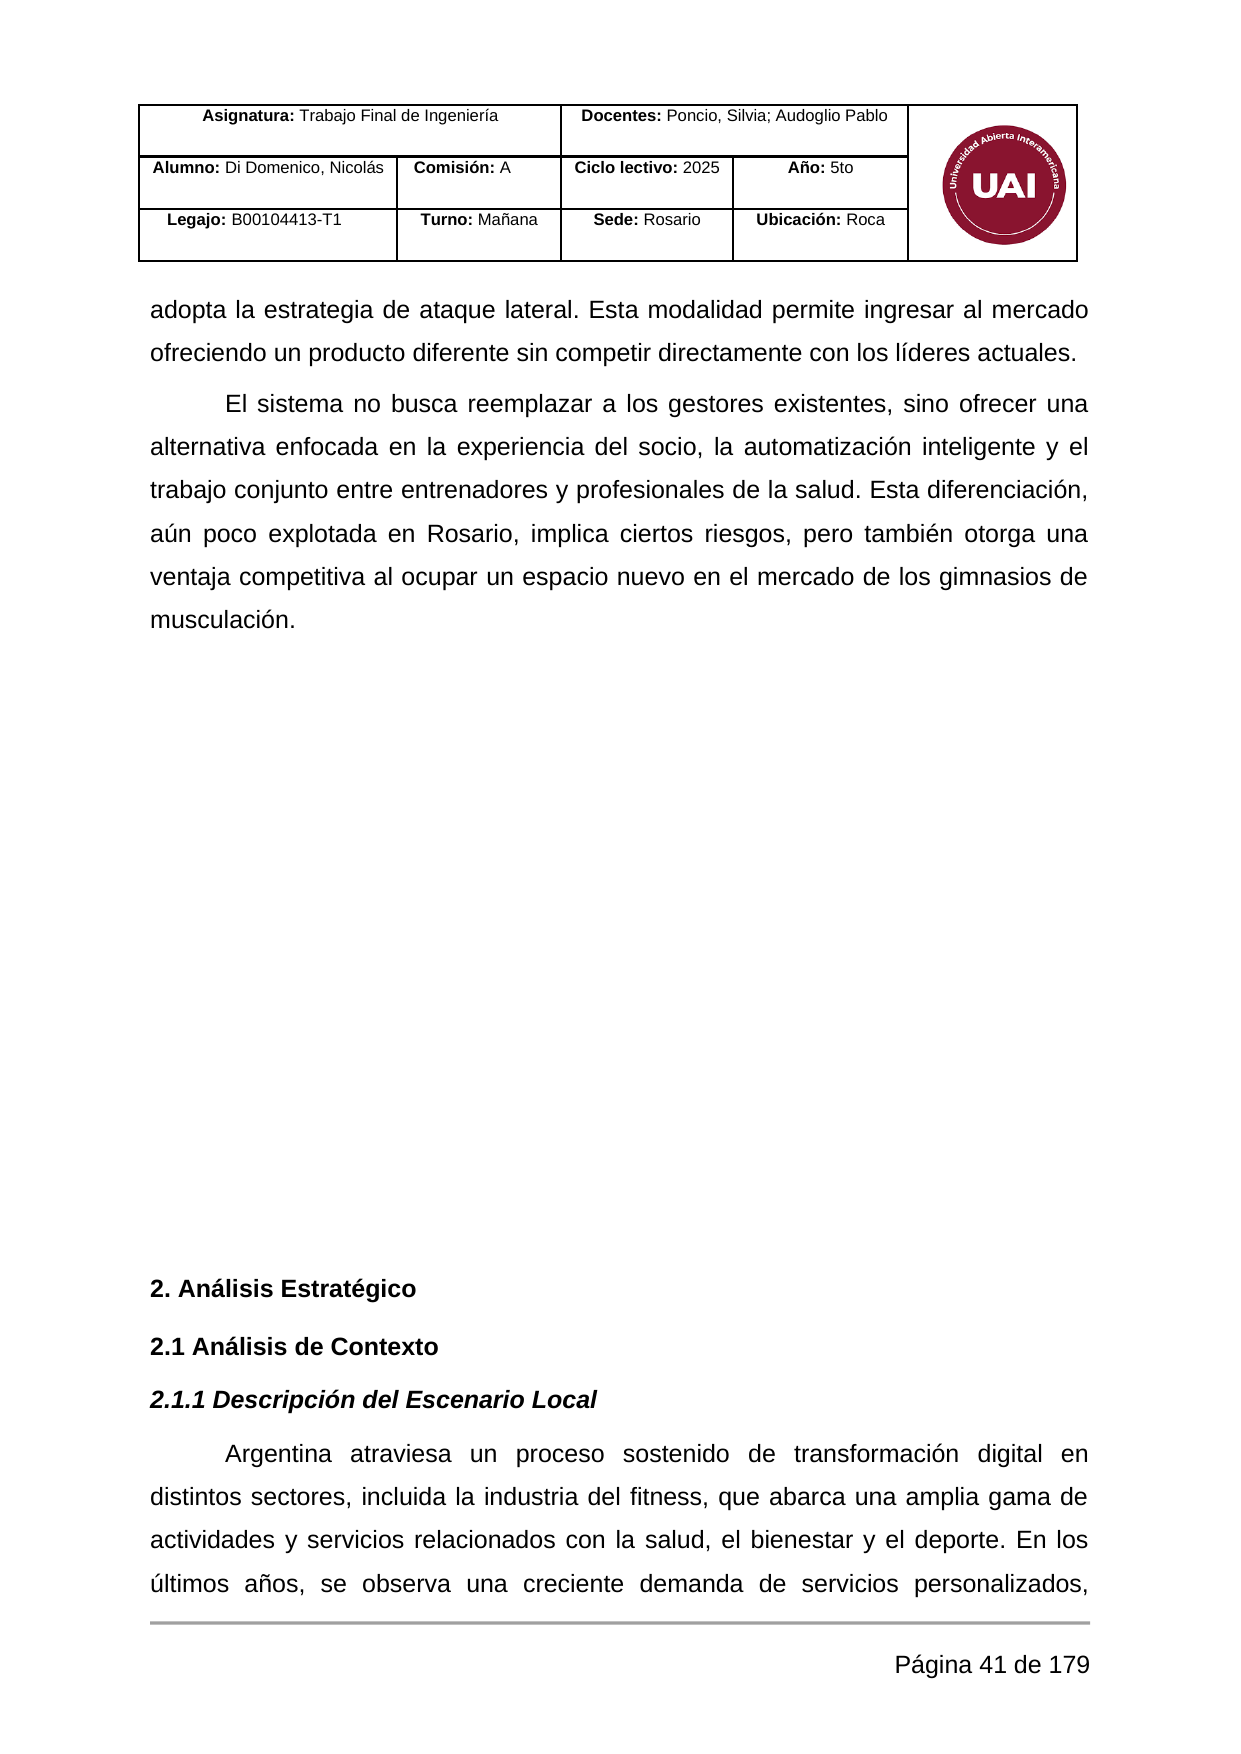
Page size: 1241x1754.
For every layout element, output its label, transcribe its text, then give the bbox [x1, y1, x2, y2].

subtitle 2.1.1 Descripción del Escenario Local [150, 1386, 1090, 1414]
text El sistema no busca reemplazar a los gestores existentes, sino ofrecer una alternativa enfocada en la experiencia del socio, la automatización inteligente y el trabajo conjunto entre entrenadores y profesionales de la salud. Esta diferenciación, aún poco explotada en Rosario, implica ciertos riesgos, pero también otorga una ventaja competitiva al ocupar un espacio nuevo en el mercado de los gimnasios de musculación. [150, 389, 1090, 634]
subtitle 2.1 Análisis de Contexto [150, 1332, 1090, 1361]
subtitle 2. Análisis Estratégico [150, 1274, 1090, 1303]
picture [939, 118, 1068, 150]
